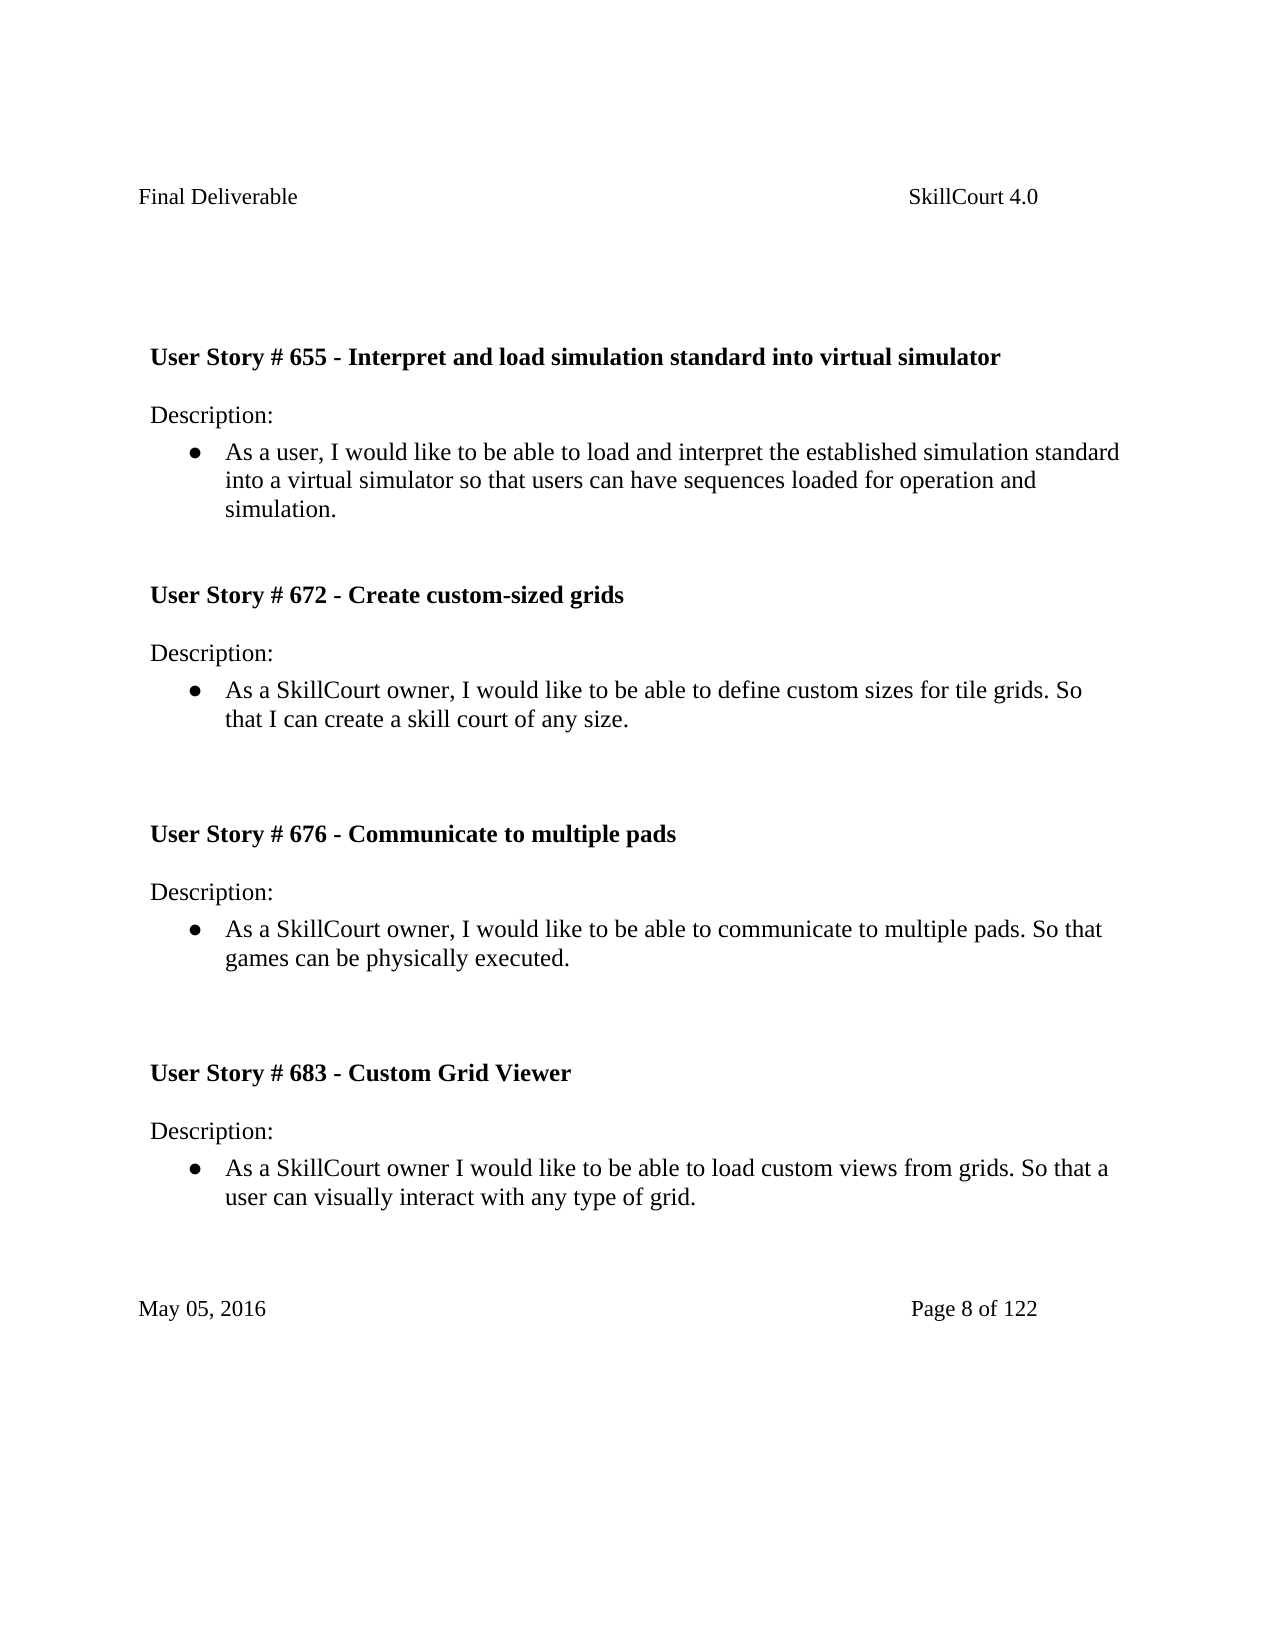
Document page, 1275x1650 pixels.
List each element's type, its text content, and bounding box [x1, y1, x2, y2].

list As a SkillCourt owner I would like to be able to load custom views from grids. So that a user can visually interact with any type of grid. [187, 1153, 1125, 1211]
text User Story # 683 - Custom Grid Viewer [150, 1058, 1125, 1087]
text User Story # 655 - Interpret and load simulation standard into virtual simulator [150, 342, 1125, 371]
list As a SkillCourt owner, I would like to be able to communicate to multiple pads. So that games can be physically executed. [187, 914, 1125, 972]
list As a SkillCourt owner, I would like to be able to define custom sizes for tile grids. So that I can create a skill court of any size. [187, 676, 1125, 733]
list As a user, I would like to be able to load and interpret the established simulation standard into a virtual simulator so that users can have sequences loaded for operation and simulation. [187, 437, 1125, 523]
text User Story # 676 - Communicate to multiple pads [150, 819, 1125, 848]
text Description: [150, 400, 1125, 428]
text User Story # 672 - Create custom-sized grids [150, 581, 1125, 609]
text Description: [150, 1116, 1125, 1145]
text Description: [150, 877, 1125, 906]
text Description: [150, 638, 1125, 667]
